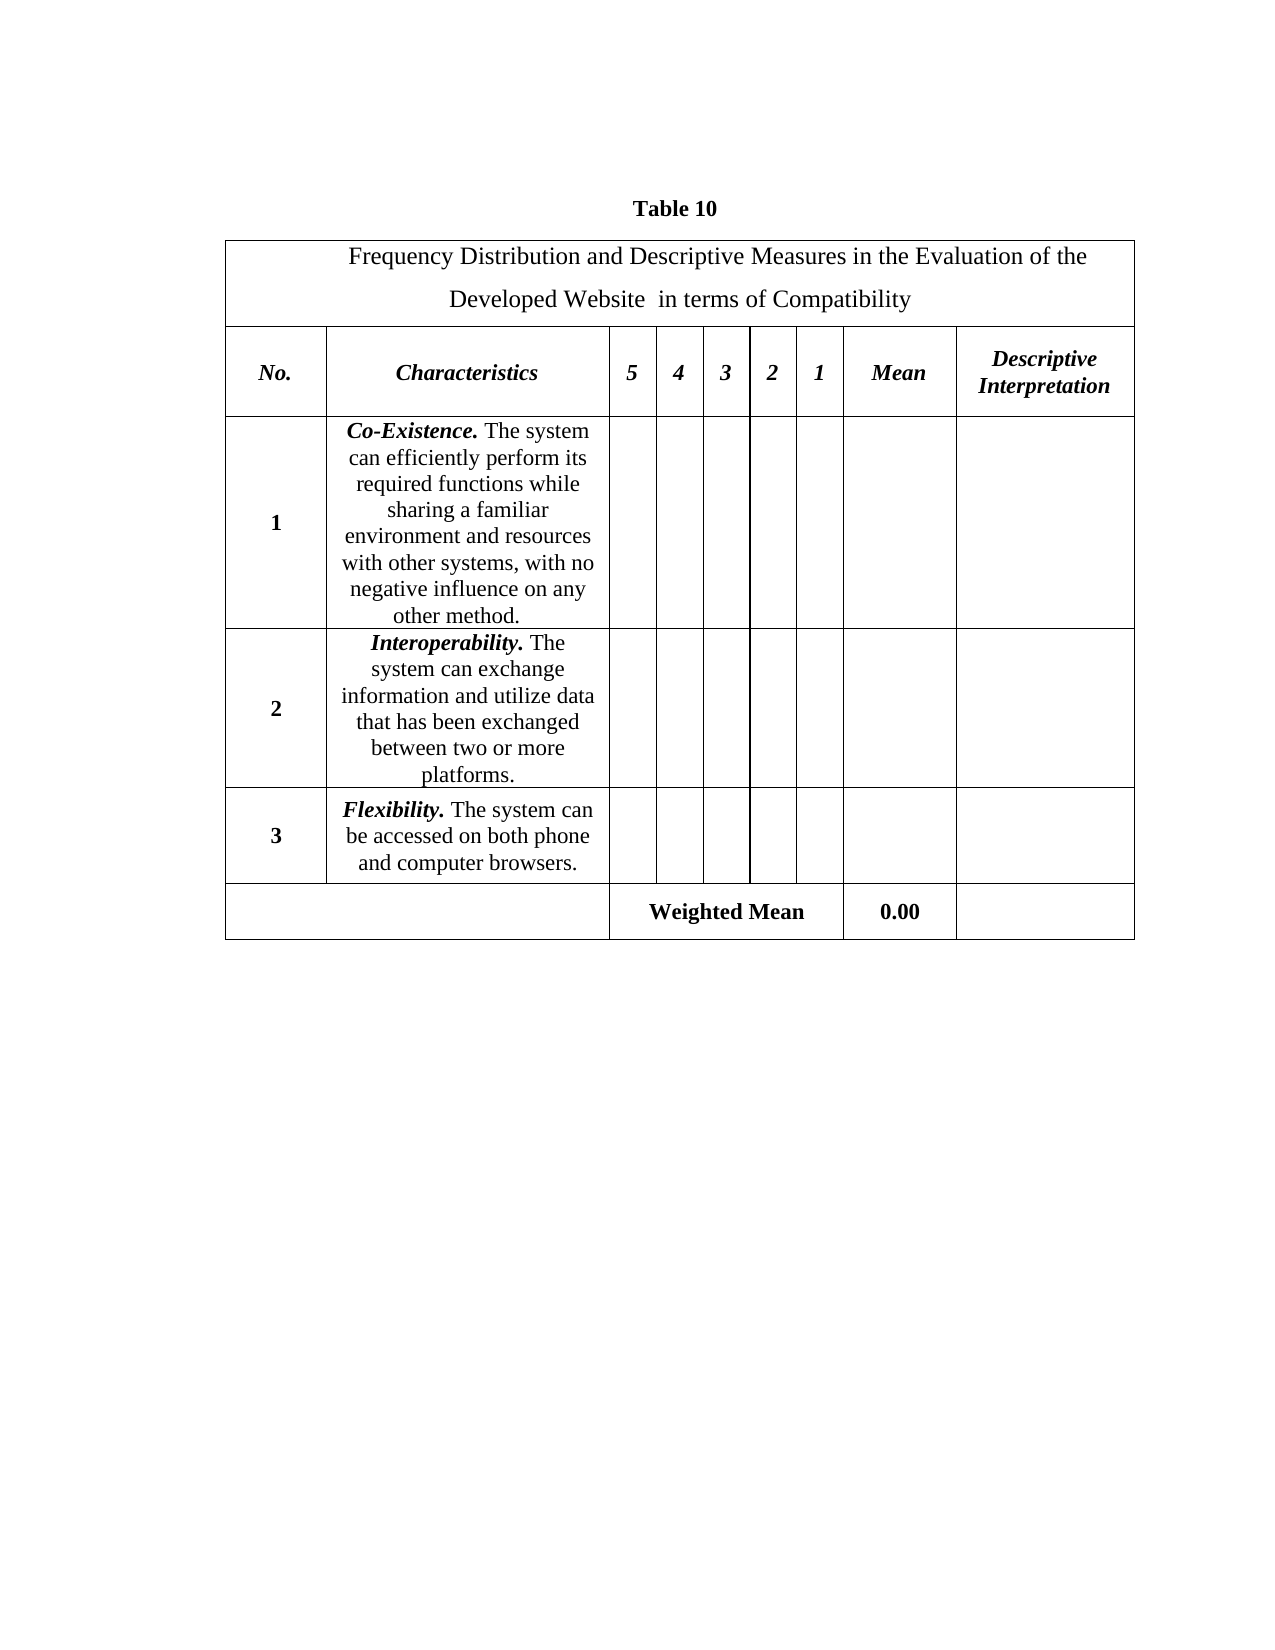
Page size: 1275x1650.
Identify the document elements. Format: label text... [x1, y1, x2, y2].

table_cell [751, 629, 796, 787]
table_cell [704, 788, 749, 883]
table_cell [844, 417, 956, 628]
table_cell Interoperability. The system can exchange information and utilize data that has been exchanged between two or more platforms. [327, 629, 609, 787]
table_cell 3 [704, 327, 749, 416]
table_cell 0.00 [844, 884, 956, 939]
table_cell 1 [797, 327, 843, 416]
table_cell [610, 417, 656, 628]
table_cell [226, 884, 609, 939]
table_cell [610, 788, 656, 883]
table_cell [957, 884, 1134, 939]
table_cell [657, 417, 703, 628]
table_cell Co-Existence. The system can efficiently perform its required functions while sharing a familiar environment and resources with other systems, with no negative influence on any other method. [327, 417, 609, 628]
table_cell 2 [751, 327, 796, 416]
table_cell [751, 788, 796, 883]
table_cell Characteristics [327, 327, 609, 416]
table_cell Descriptive Interpretation [957, 327, 1134, 416]
table_cell [704, 629, 749, 787]
table_cell [957, 417, 1134, 628]
table_cell [657, 629, 703, 787]
table_cell [610, 629, 656, 787]
table_cell 5 [610, 327, 656, 416]
table_cell [797, 417, 843, 628]
table_cell [751, 417, 796, 628]
table_cell [844, 629, 956, 787]
table_cell [844, 788, 956, 883]
table_cell Weighted Mean [610, 884, 843, 939]
table_cell [957, 629, 1134, 787]
table_cell 3 [226, 788, 326, 883]
table_header Frequency Distribution and Descriptive Measures in the Evaluation of the Developed Website in terms of Compatibility [226, 241, 1134, 326]
table_cell 2 [226, 629, 326, 787]
table_cell [704, 417, 749, 628]
table_cell [957, 788, 1134, 883]
table_cell 1 [226, 417, 326, 628]
table_cell Mean [844, 327, 956, 416]
text Table 10 [225, 195, 1125, 221]
table_cell [657, 788, 703, 883]
table_cell [797, 629, 843, 787]
table_cell No. [226, 327, 326, 416]
table_cell Flexibility. The system can be accessed on both phone and computer browsers. [327, 788, 609, 883]
table_cell 4 [657, 327, 703, 416]
table_cell [797, 788, 843, 883]
